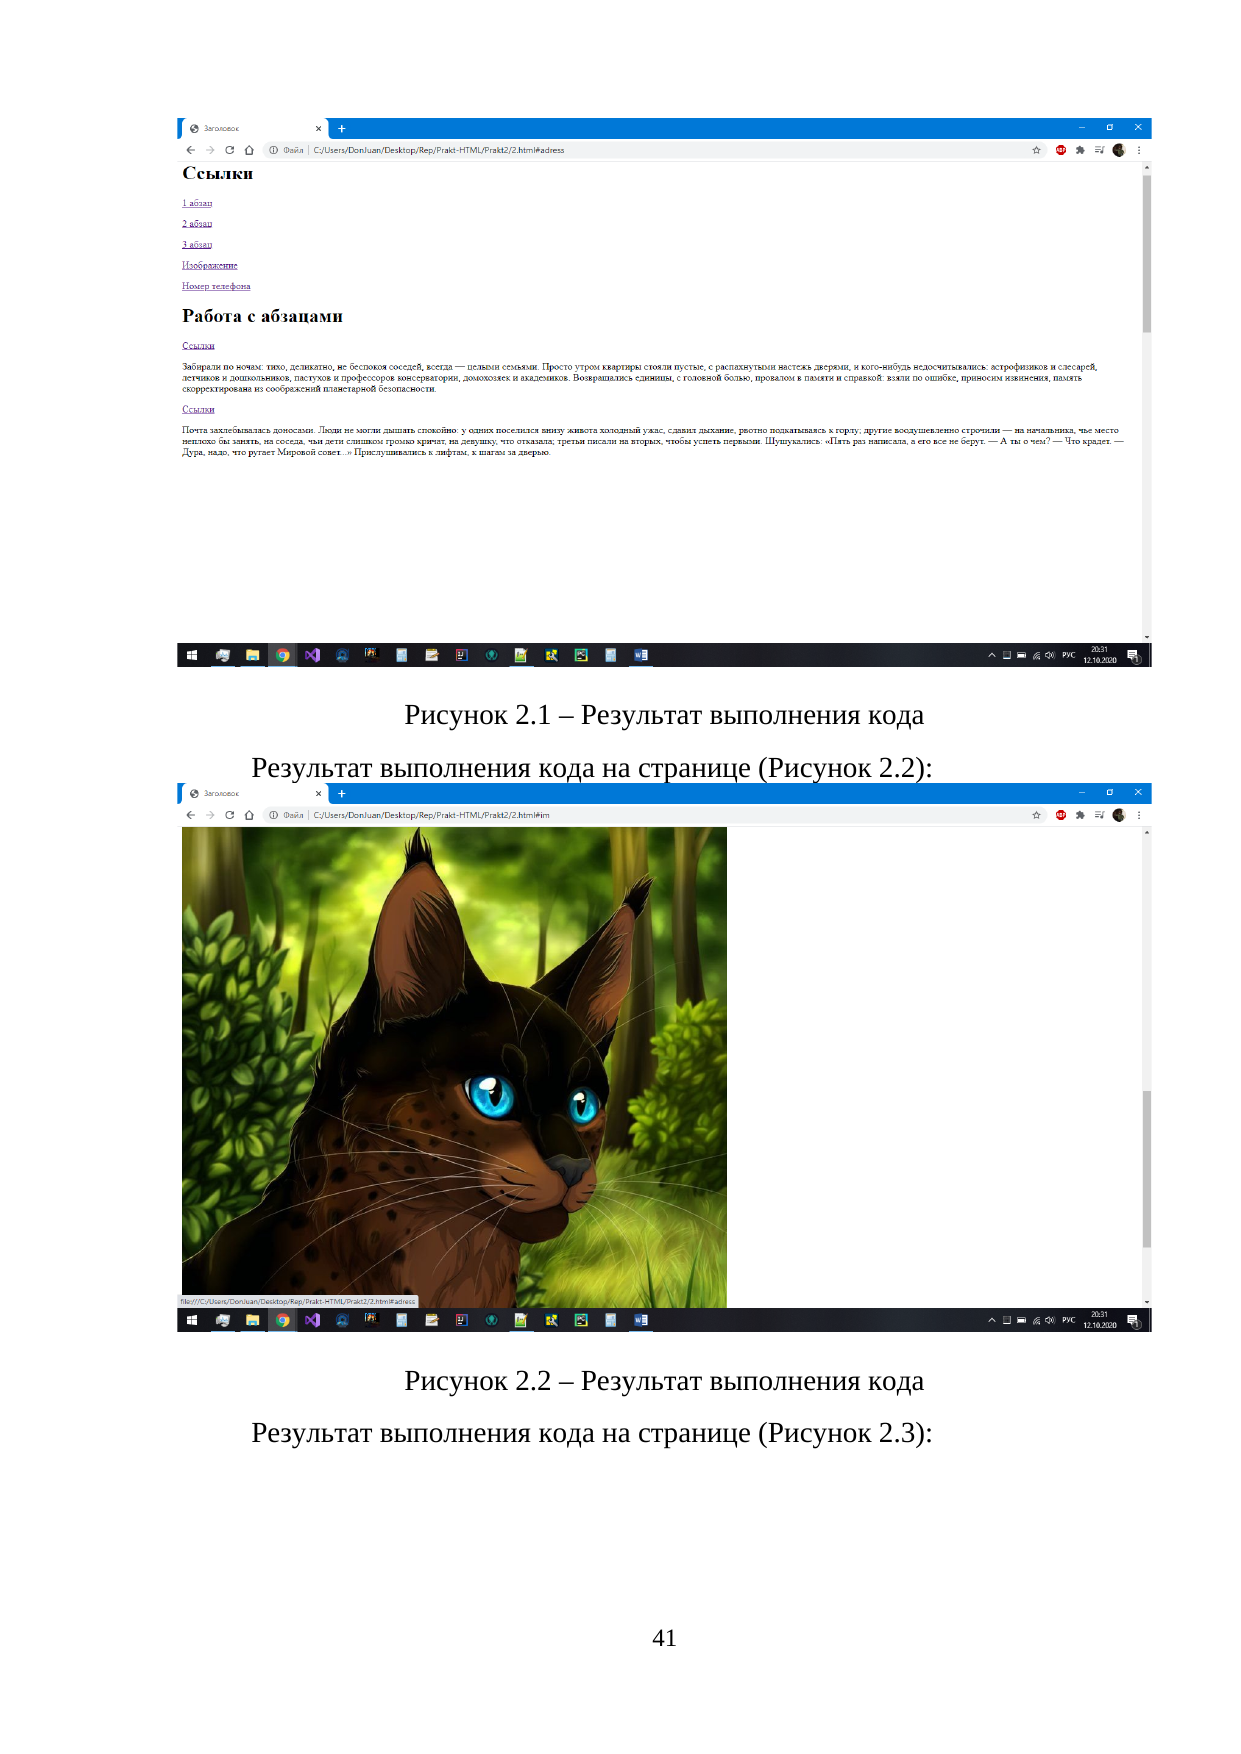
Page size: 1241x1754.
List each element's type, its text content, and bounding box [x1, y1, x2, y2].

picture [177, 118, 1152, 667]
text Рисунок 2.1 – Результат выполнения кода [177, 697, 1152, 731]
text Рисунок 2.2 – Результат выполнения кода [177, 1363, 1152, 1396]
text Результат выполнения кода на странице (Рисунок 2.2): [177, 750, 1152, 783]
text Результат выполнения кода на странице (Рисунок 2.3): [177, 1416, 1152, 1449]
picture [177, 783, 1152, 1332]
